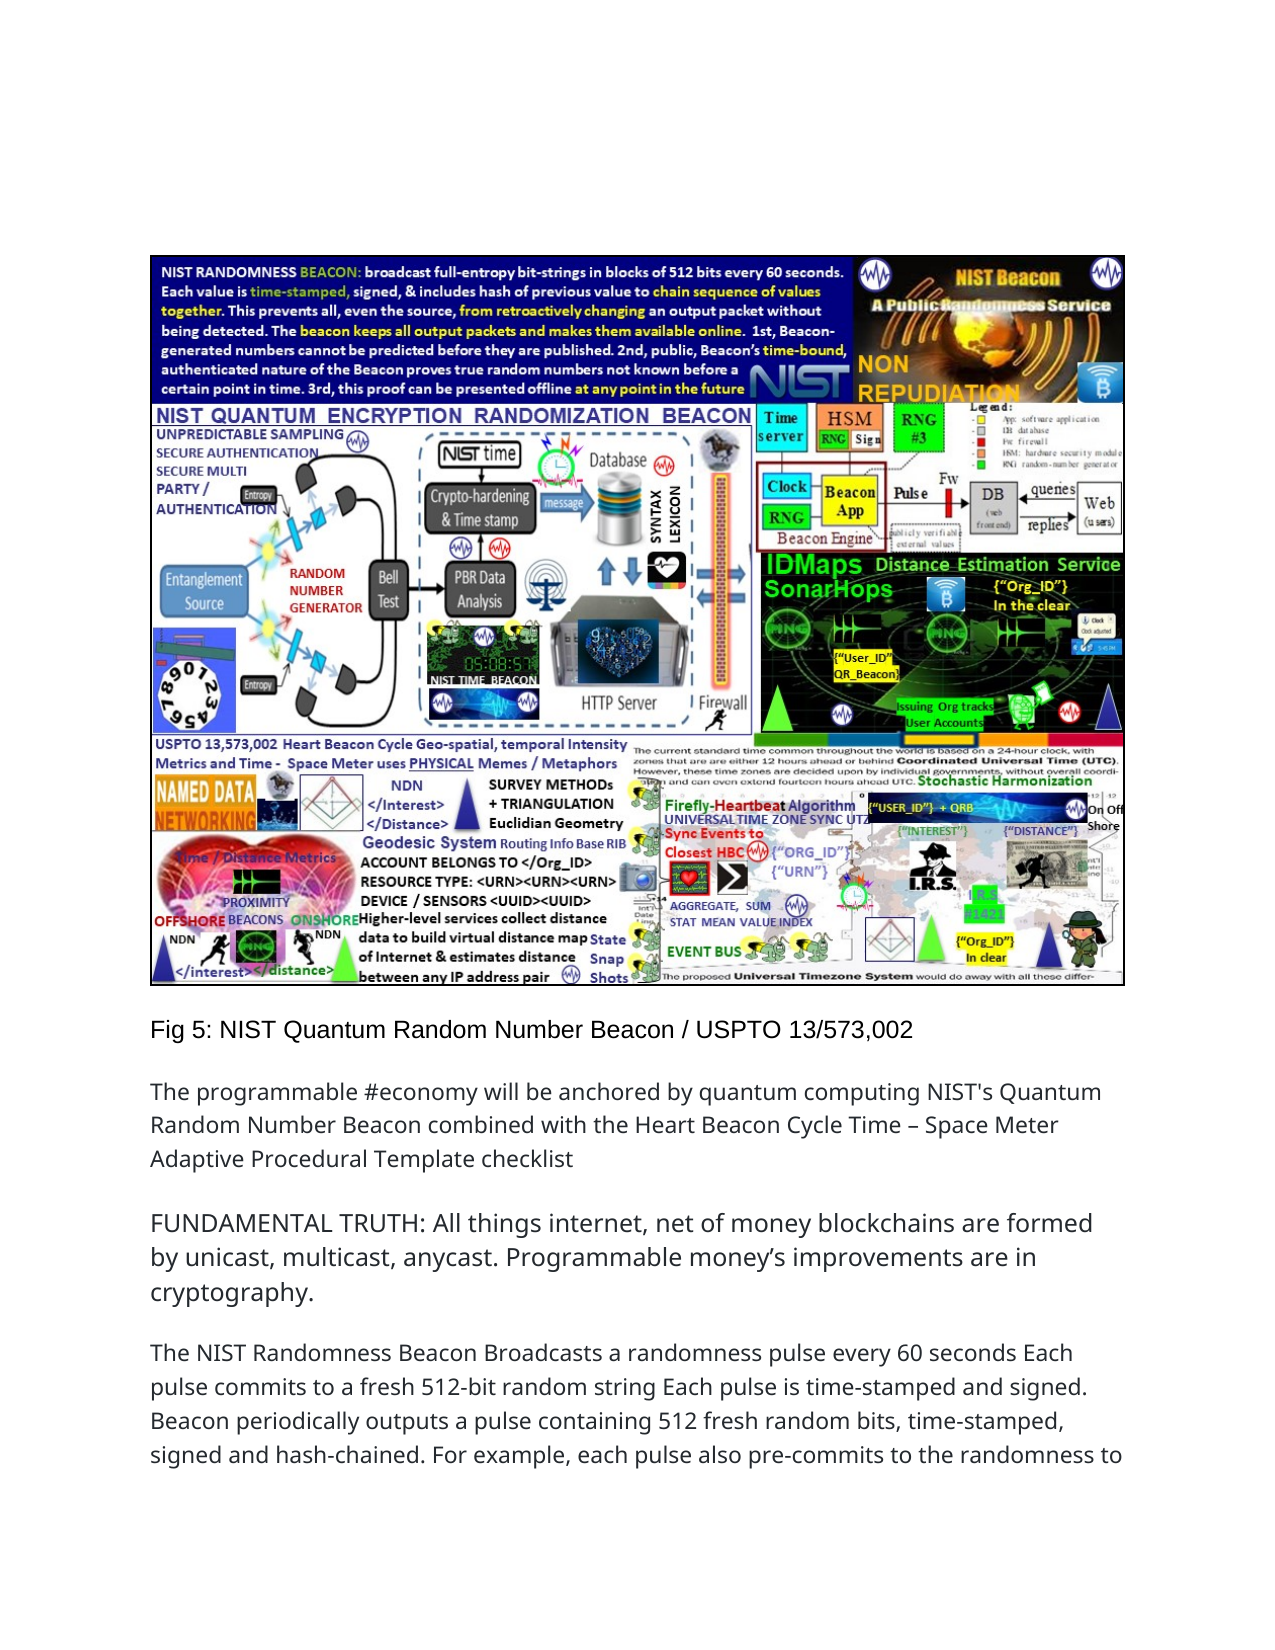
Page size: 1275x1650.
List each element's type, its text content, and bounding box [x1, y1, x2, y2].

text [150, 1337, 1125, 1470]
picture [152, 257, 1123, 984]
text The programmable #economy will be anchored by quantum computing NIST's Quantum Random Number Beacon combined with the Heart Beacon Cycle Time – Space Meter Adaptive Procedural Template checklist [150, 1076, 1125, 1174]
text Fig 5: NIST Quantum Random Number Beacon / USPTO 13/573,002 [150, 1015, 1125, 1044]
text FUNDAMENTAL TRUTH: All things internet, net of money blockchains are formed by unicast, multicast, anycast. Programmable money’s improvements are in cryptography. [150, 1206, 1125, 1308]
